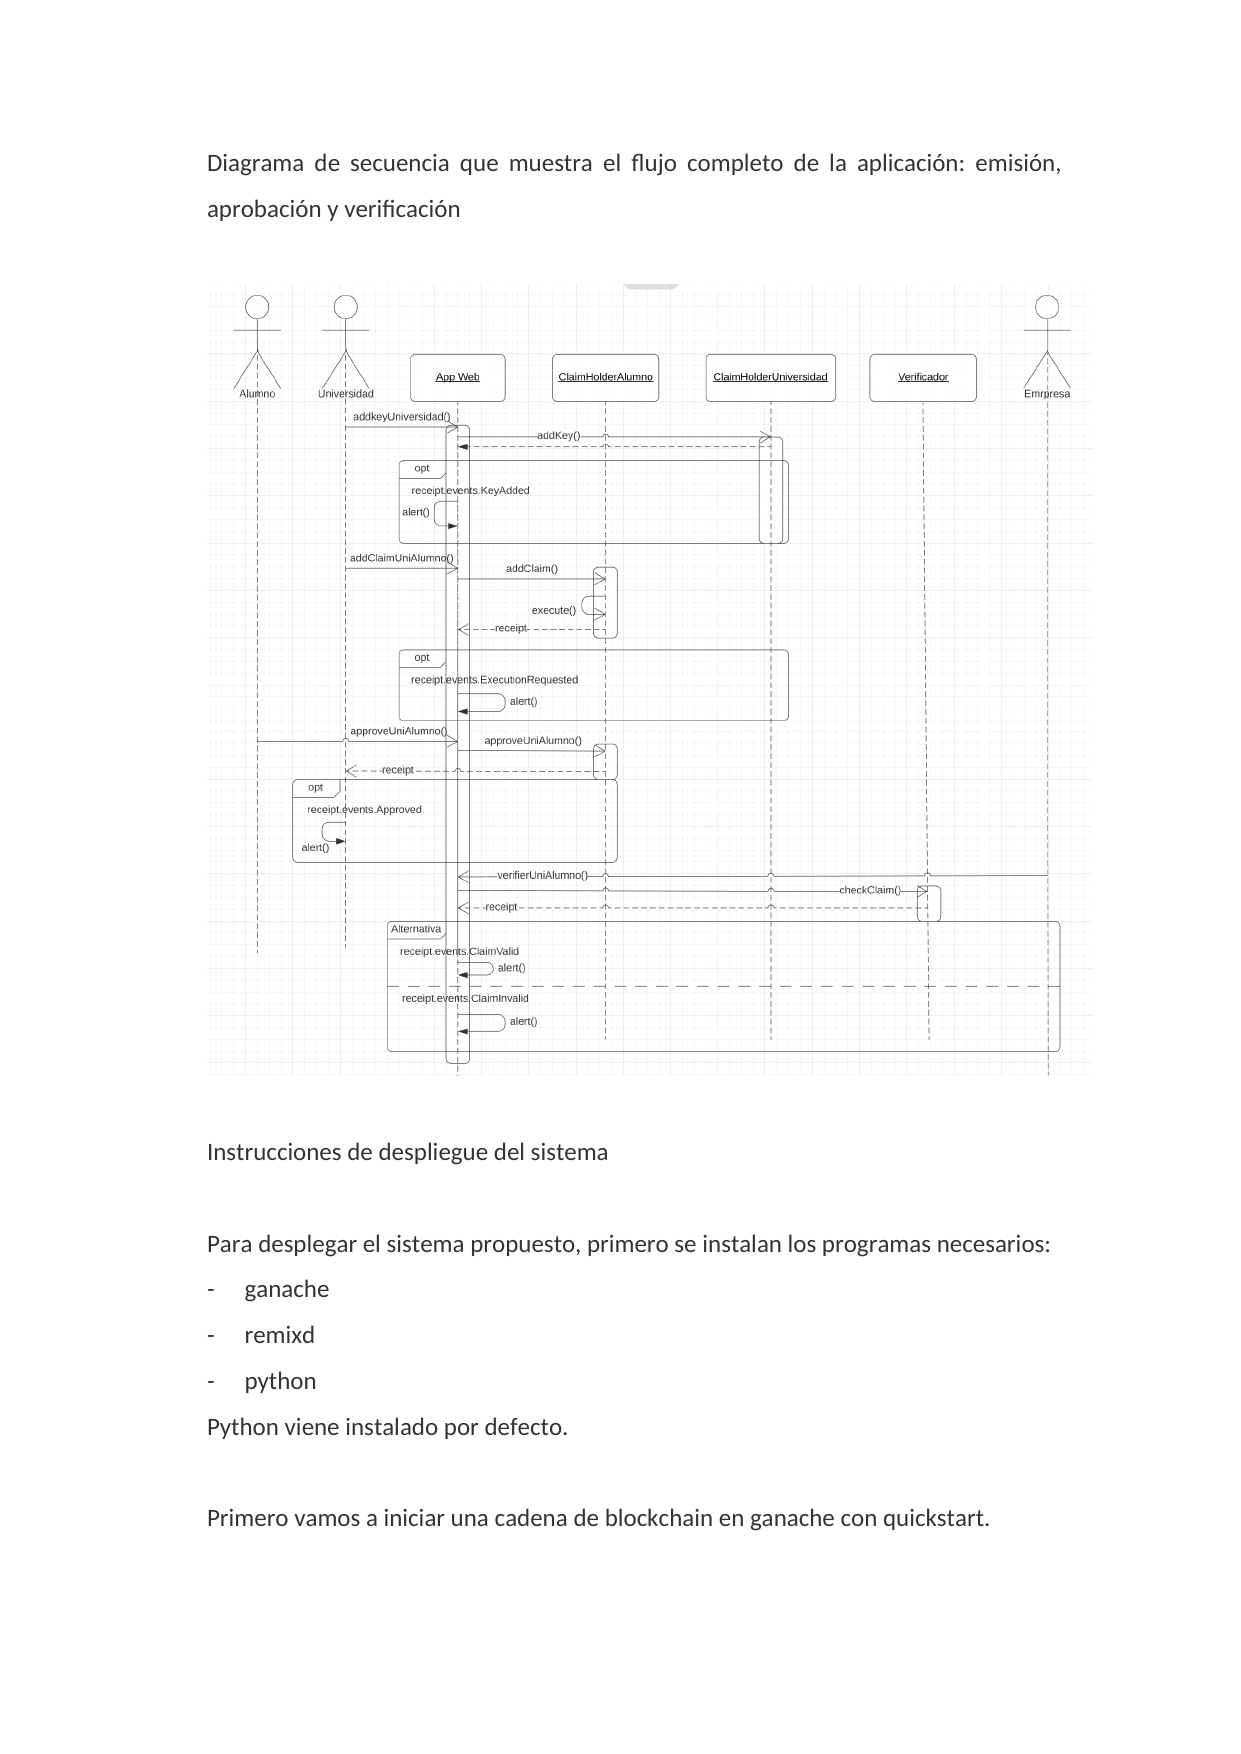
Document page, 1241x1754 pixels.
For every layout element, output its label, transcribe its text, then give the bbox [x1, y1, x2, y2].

list ganache [207, 1273, 1063, 1304]
list Instrucciones de despliegue del sistema [207, 1136, 1063, 1167]
list Primero vamos a iniciar una cadena de blockchain en ganache con quickstart. [207, 1502, 1063, 1533]
list Diagrama de secuencia que muestra el flujo completo de la aplicación: emisión, aprobación y verificación [207, 148, 1063, 224]
picture [206, 284, 1093, 1076]
list remixd [207, 1319, 1063, 1350]
list python [207, 1365, 1063, 1396]
list Python viene instalado por defecto. [207, 1411, 1063, 1441]
list Para desplegar el sistema propuesto, primero se instalan los programas necesarios: [207, 1228, 1063, 1258]
